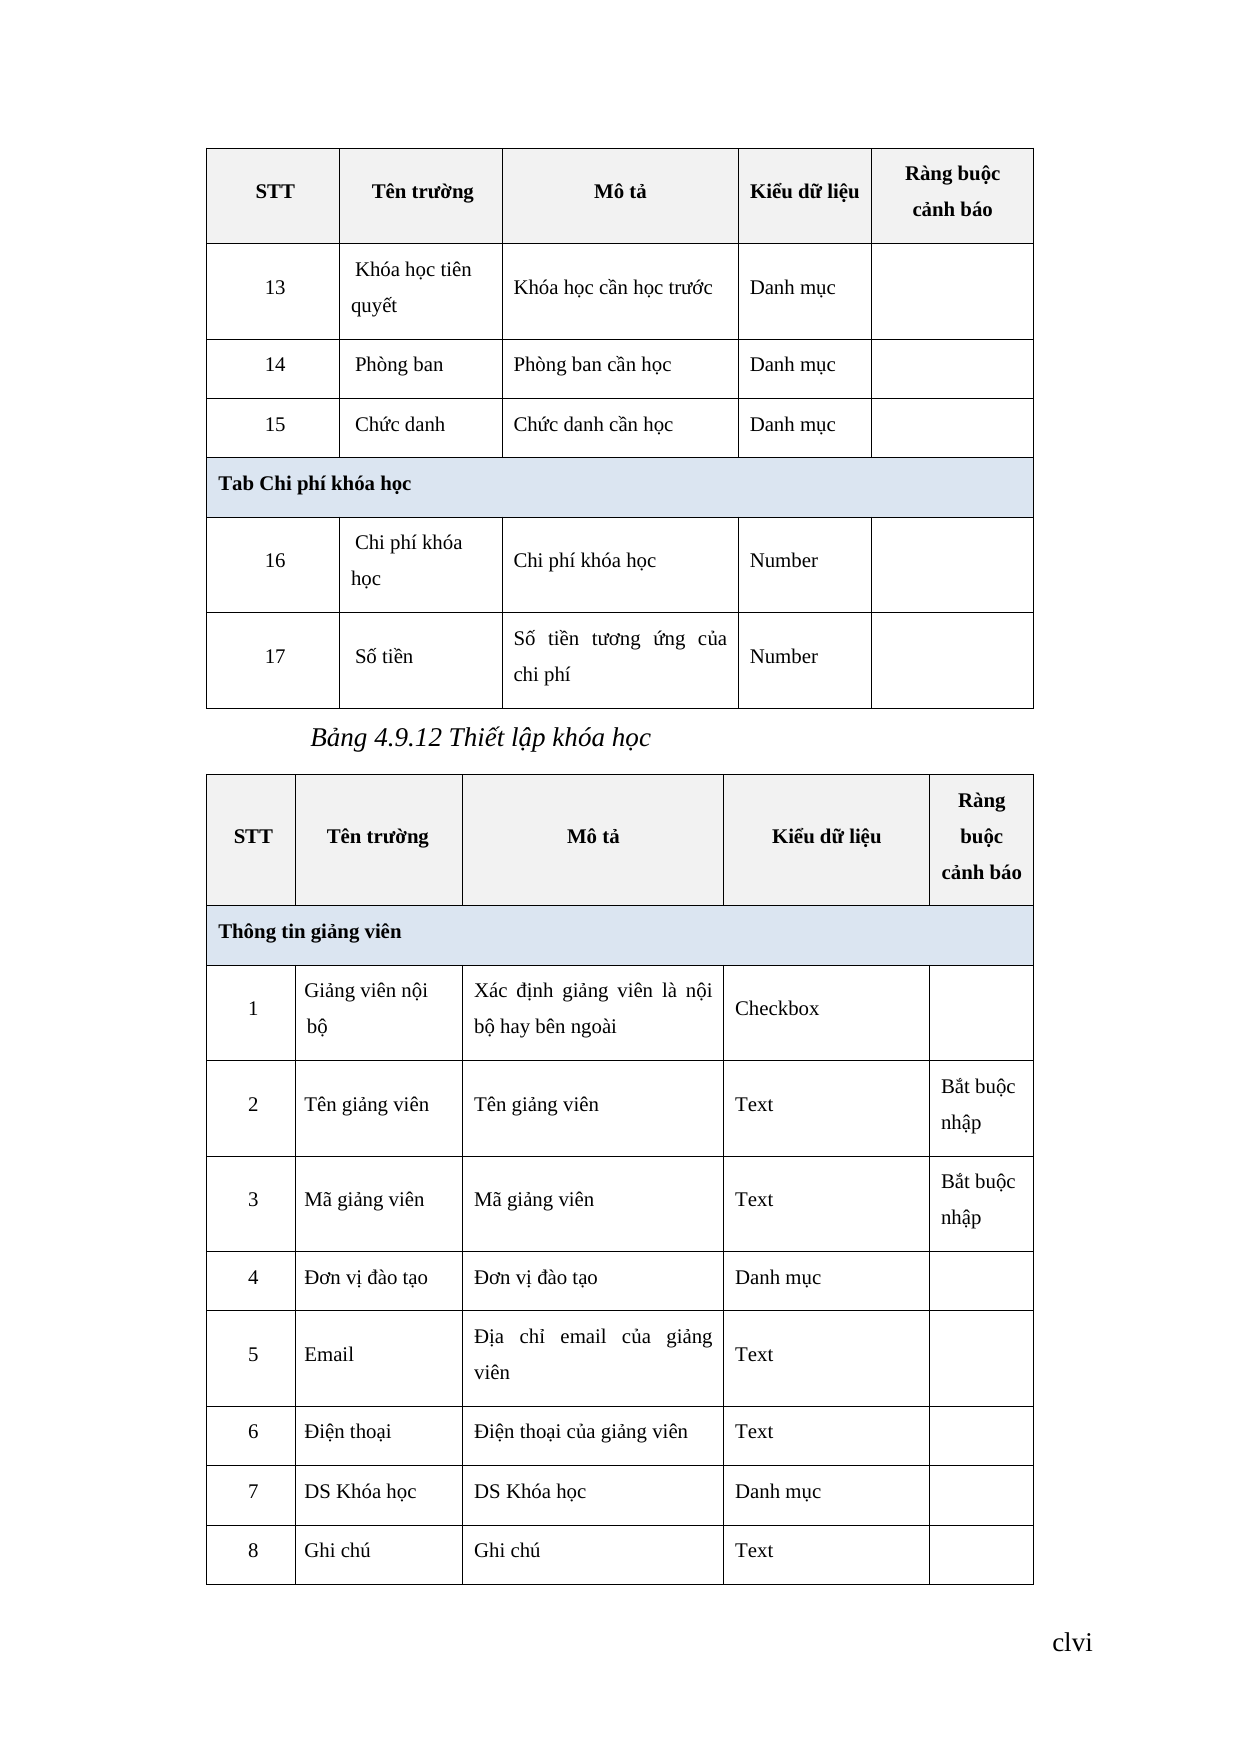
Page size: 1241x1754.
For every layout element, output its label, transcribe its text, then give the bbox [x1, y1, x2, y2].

table_cell [930, 1526, 1033, 1584]
table_cell Danh mục [724, 1252, 929, 1310]
table_header Mô tả [463, 775, 723, 905]
table_cell 7 [207, 1466, 295, 1524]
table_cell Đơn vị đào tạo [463, 1252, 723, 1310]
table_cell Số tiền [340, 613, 502, 707]
table_cell 15 [207, 399, 339, 457]
table_cell Khóa học tiên quyết [340, 244, 502, 338]
table_header Kiểu dữ liệu [724, 775, 929, 905]
table_cell Text [724, 1407, 929, 1465]
table_cell 3 [207, 1157, 295, 1251]
table_header Tên trường [340, 149, 502, 243]
table_cell Number [739, 518, 871, 612]
table_cell Đơn vị đào tạo [296, 1252, 462, 1310]
table_cell 8 [207, 1526, 295, 1584]
table_cell [872, 518, 1033, 612]
table_cell DS Khóa học [463, 1466, 723, 1524]
table_cell Ghi chú [463, 1526, 723, 1584]
table_header STT [207, 775, 295, 905]
table_cell Bắt buộc nhập [930, 1061, 1033, 1156]
table_cell Phòng ban [340, 340, 502, 398]
table_cell Điện thoại [296, 1407, 462, 1465]
table_cell Bắt buộc nhập [930, 1157, 1033, 1251]
table_cell Email [296, 1311, 462, 1406]
table_cell Tên giảng viên [296, 1061, 462, 1156]
table_cell 14 [207, 340, 339, 398]
table_cell 5 [207, 1311, 295, 1406]
table_cell Chức danh [340, 399, 502, 457]
table_cell [930, 1407, 1033, 1465]
table_cell [872, 613, 1033, 707]
table_cell 4 [207, 1252, 295, 1310]
table_cell Số tiền tương ứng của chi phí [503, 613, 738, 707]
table_cell 6 [207, 1407, 295, 1465]
table_cell Text [724, 1157, 929, 1251]
table_cell Tên giảng viên [463, 1061, 723, 1156]
table_cell Mã giảng viên [463, 1157, 723, 1251]
table_cell Phòng ban cần học [503, 340, 738, 398]
table_header Mô tả [503, 149, 738, 243]
table_cell 17 [207, 613, 339, 707]
table_cell Tab Chi phí khóa học [207, 458, 1033, 517]
text Bảng 4.9.12 Thiết lập khóa học [207, 721, 1092, 752]
table_cell Địa chỉ email của giảng viên [463, 1311, 723, 1406]
table_cell [930, 1252, 1033, 1310]
table_cell Chi phí khóa học [503, 518, 738, 612]
table_cell [872, 244, 1033, 338]
table_cell 2 [207, 1061, 295, 1156]
table_cell [930, 1466, 1033, 1524]
table_cell 13 [207, 244, 339, 338]
table_cell Xác định giảng viên là nội bộ hay bên ngoài [463, 966, 723, 1060]
table_cell Number [739, 613, 871, 707]
table_header Kiểu dữ liệu [739, 149, 871, 243]
table_cell Danh mục [724, 1466, 929, 1524]
table_cell [930, 1311, 1033, 1406]
table_header STT [207, 149, 339, 243]
table_cell Checkbox [724, 966, 929, 1060]
table_cell Text [724, 1526, 929, 1584]
table_cell Khóa học cần học trước [503, 244, 738, 338]
table_cell Giảng viên nội bộ [296, 966, 462, 1060]
table_cell Danh mục [739, 399, 871, 457]
table_cell Ghi chú [296, 1526, 462, 1584]
table_cell Danh mục [739, 340, 871, 398]
table_cell Chức danh cần học [503, 399, 738, 457]
table_cell DS Khóa học [296, 1466, 462, 1524]
table_cell Chi phí khóa học [340, 518, 502, 612]
table_cell [872, 340, 1033, 398]
table_cell [930, 966, 1033, 1060]
table_header Ràng buộc cảnh báo [872, 149, 1033, 243]
table_cell Danh mục [739, 244, 871, 338]
table_cell Text [724, 1061, 929, 1156]
table_cell [872, 399, 1033, 457]
table_cell Mã giảng viên [296, 1157, 462, 1251]
table_cell Điện thoại của giảng viên [463, 1407, 723, 1465]
table_header Tên trường [296, 775, 462, 905]
table_header Ràng buộc cảnh báo [930, 775, 1033, 905]
table_cell Thông tin giảng viên [207, 906, 1033, 965]
table_cell Text [724, 1311, 929, 1406]
table_cell 1 [207, 966, 295, 1060]
table_cell 16 [207, 518, 339, 612]
